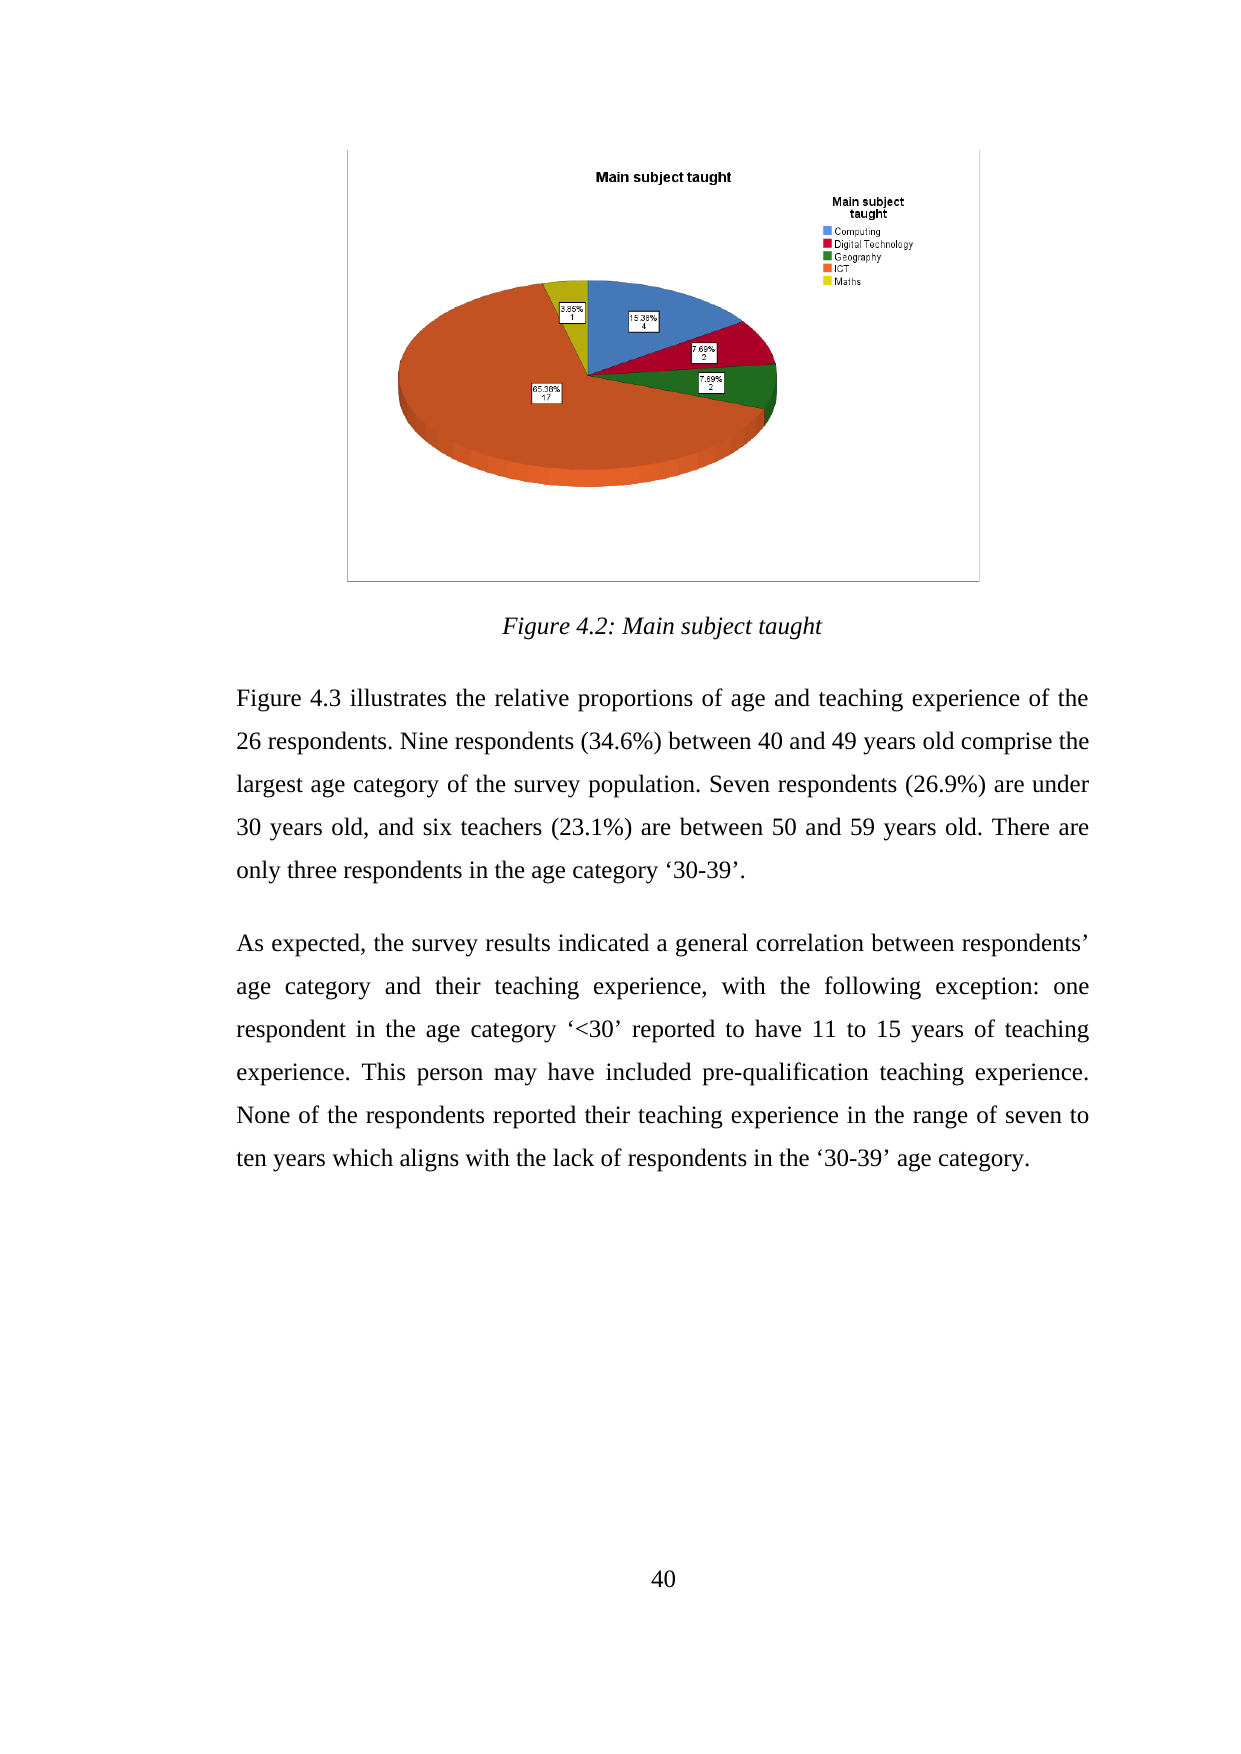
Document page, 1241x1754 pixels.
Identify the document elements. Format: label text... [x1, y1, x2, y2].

text As expected, the survey results indicated a general correlation between respondents’ age category and their teaching experience, with the following exception: one respondent in the age category ‘<30’ reported to have 11 to 15 years of teaching experience. This person may have included pre-qualification teaching experience. None of the respondents reported their teaching experience in the range of seven to ten years which aligns with the lack of respondents in the ‘30-39’ age category. [236, 928, 1090, 1172]
picture [347, 150, 980, 582]
text Figure 4.3 illustrates the relative proportions of age and teaching experience of the 26 respondents. Nine respondents (34.6%) between 40 and 49 years old comprise the largest age category of the survey population. Seven respondents (26.9%) are under 30 years old, and six teachers (23.1%) are between 50 and 59 years old. There are only three respondents in the age category ‘30-39’. [236, 683, 1090, 884]
